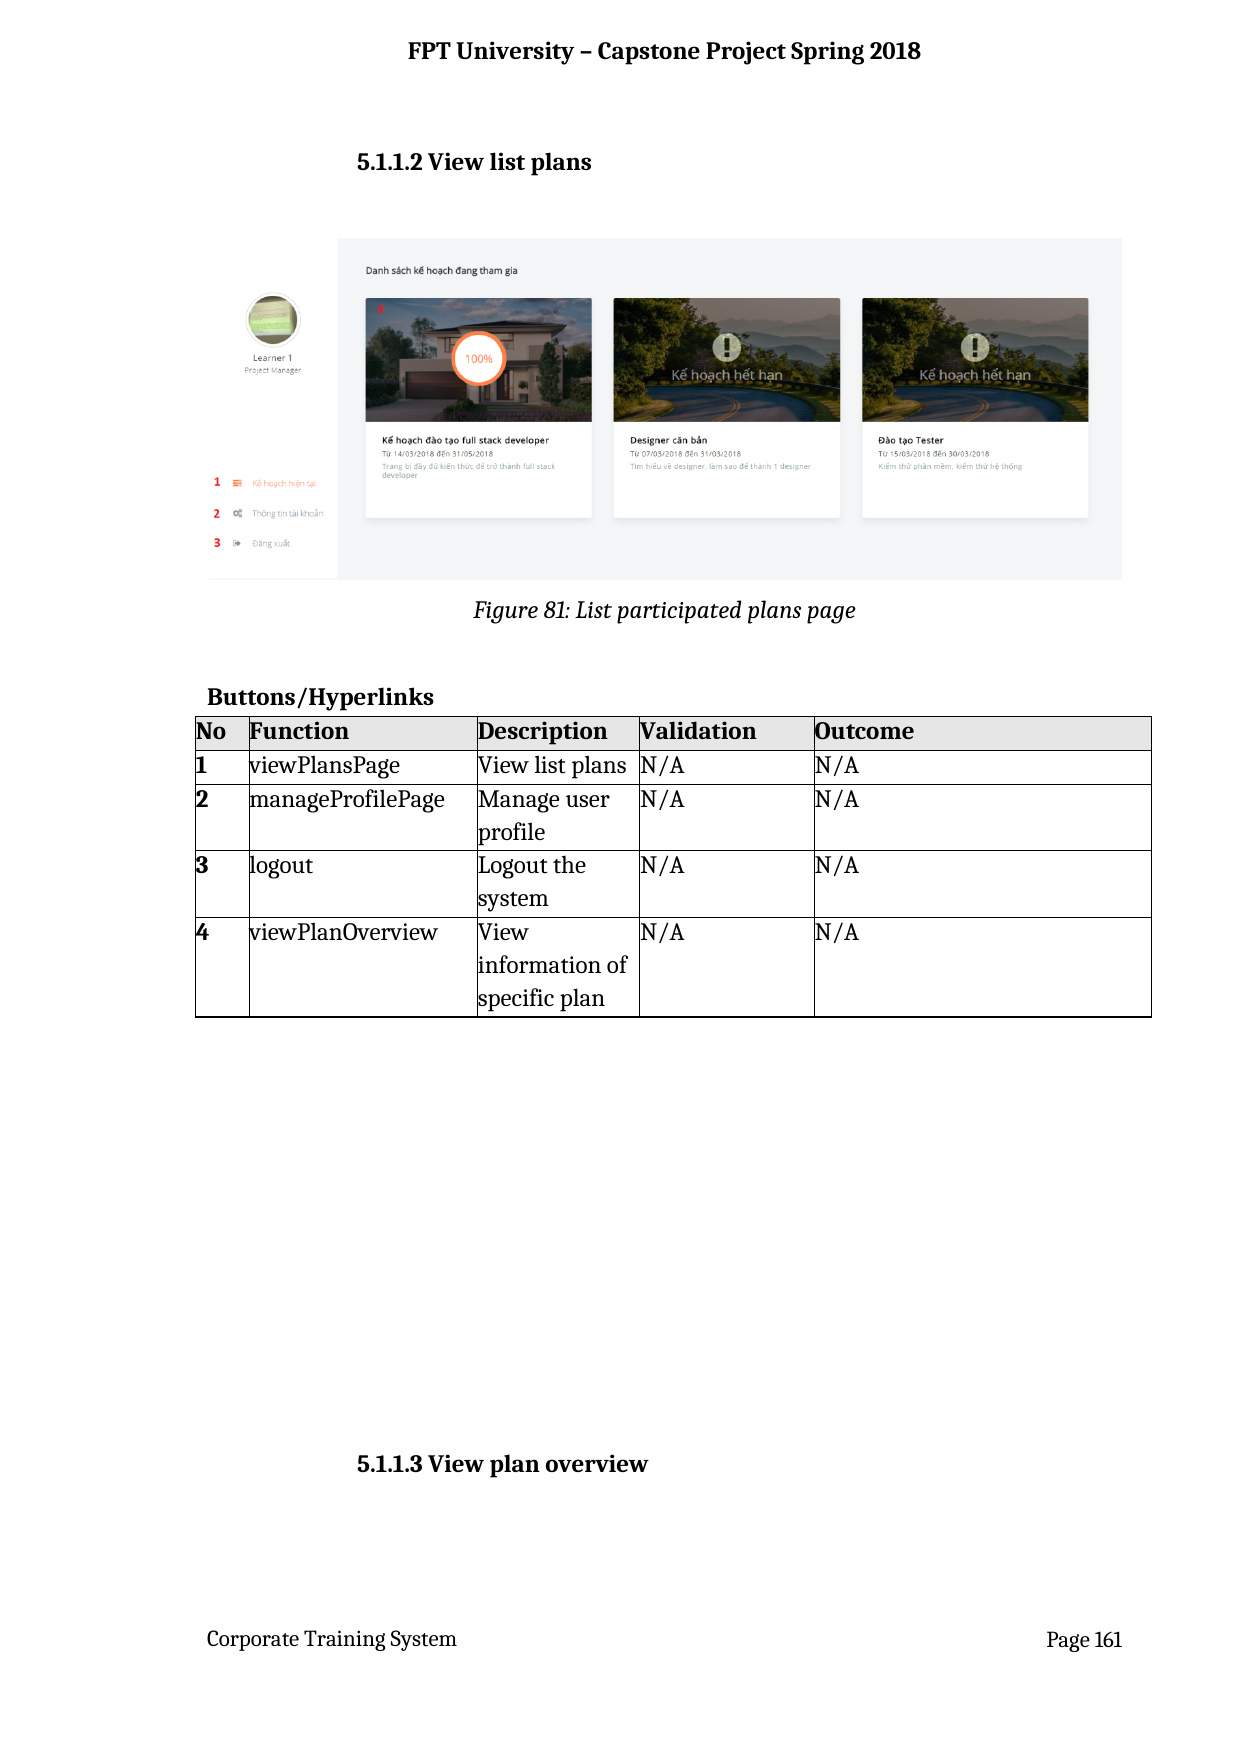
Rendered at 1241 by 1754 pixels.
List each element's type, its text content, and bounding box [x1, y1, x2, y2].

text Figure 81: List participated plans page [207, 596, 1122, 625]
table_header Outcome [815, 717, 1151, 750]
table_cell N/A [640, 751, 814, 783]
table_cell N/A [815, 751, 1151, 783]
subtitle 5.1.1.3 View plan overview [357, 1450, 1124, 1479]
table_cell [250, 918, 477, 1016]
table_cell 3 [196, 851, 249, 917]
table_header Description [478, 717, 639, 750]
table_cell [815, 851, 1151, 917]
table_cell Logout the system [478, 851, 639, 917]
table_cell logout [250, 851, 477, 917]
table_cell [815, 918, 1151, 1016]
table_cell 2 [196, 785, 249, 850]
table_header Function [250, 717, 477, 750]
table_cell N/A [815, 785, 1151, 850]
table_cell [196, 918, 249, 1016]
table_cell N/A [640, 785, 814, 850]
table_cell 1 [196, 751, 249, 783]
text Buttons/Hyperlinks [207, 683, 1122, 712]
table_header No [196, 717, 249, 750]
table_cell viewPlansPage [250, 751, 477, 783]
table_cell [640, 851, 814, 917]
table_cell manageProfilePage [250, 785, 477, 850]
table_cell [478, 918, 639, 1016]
picture [208, 238, 1123, 580]
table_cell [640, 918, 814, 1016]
table_cell Manage user profile [478, 785, 639, 850]
subtitle 5.1.1.2 View list plans [357, 148, 1124, 176]
table_header Validation [640, 717, 814, 750]
table_cell View list plans [478, 751, 639, 783]
